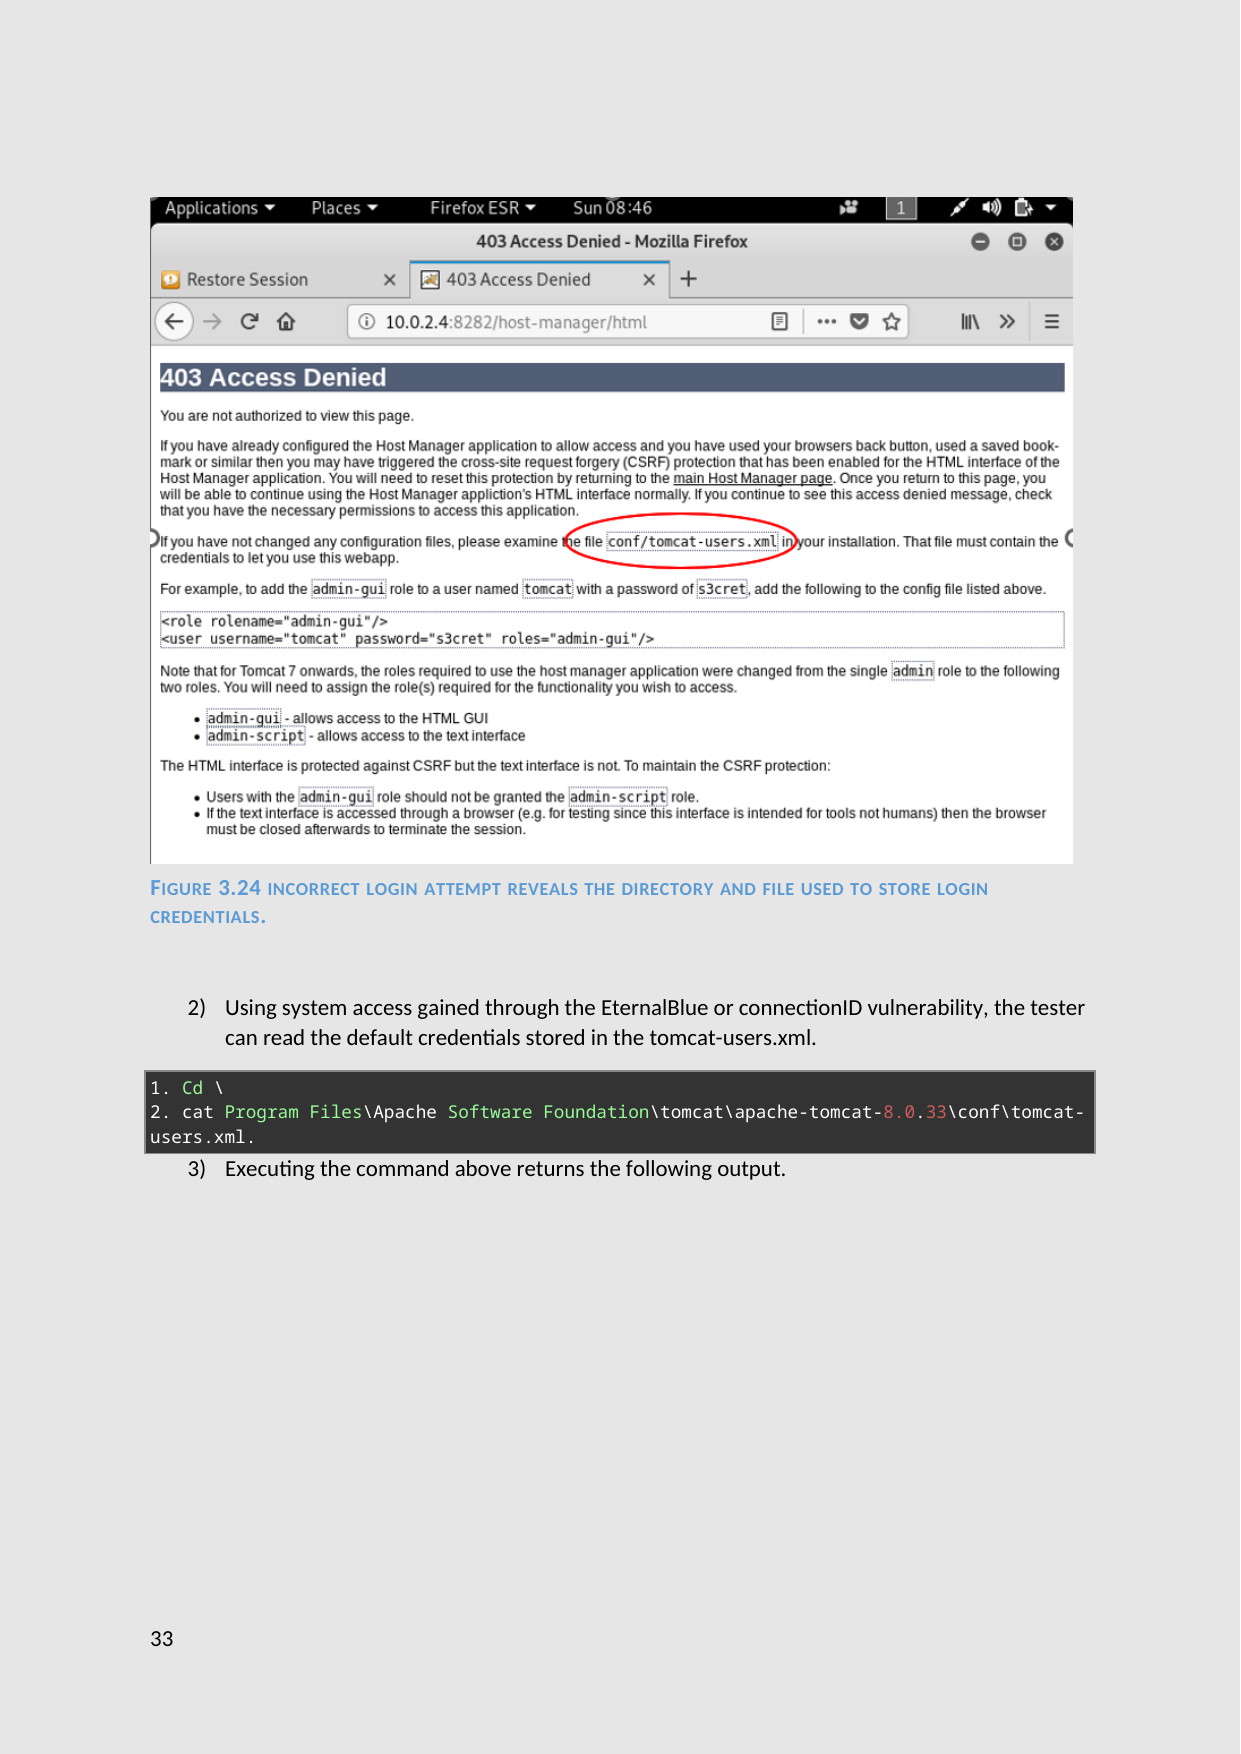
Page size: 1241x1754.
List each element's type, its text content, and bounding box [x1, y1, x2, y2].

text 1. Cd \ [146, 1072, 1094, 1094]
list Using system access gained through the EternalBlue or connectionID vulnerability, the tester can read the default credentials stored in the tomcat-users.xml. [187, 993, 1090, 1051]
text 2. cat Program Files\Apache Software Foundation\tomcat\apache-tomcat-8.0.33\conf\tomcat-users.xml. [146, 1094, 1094, 1153]
picture [150, 197, 1073, 864]
list Executing the command above returns the following output. [187, 1154, 1090, 1182]
